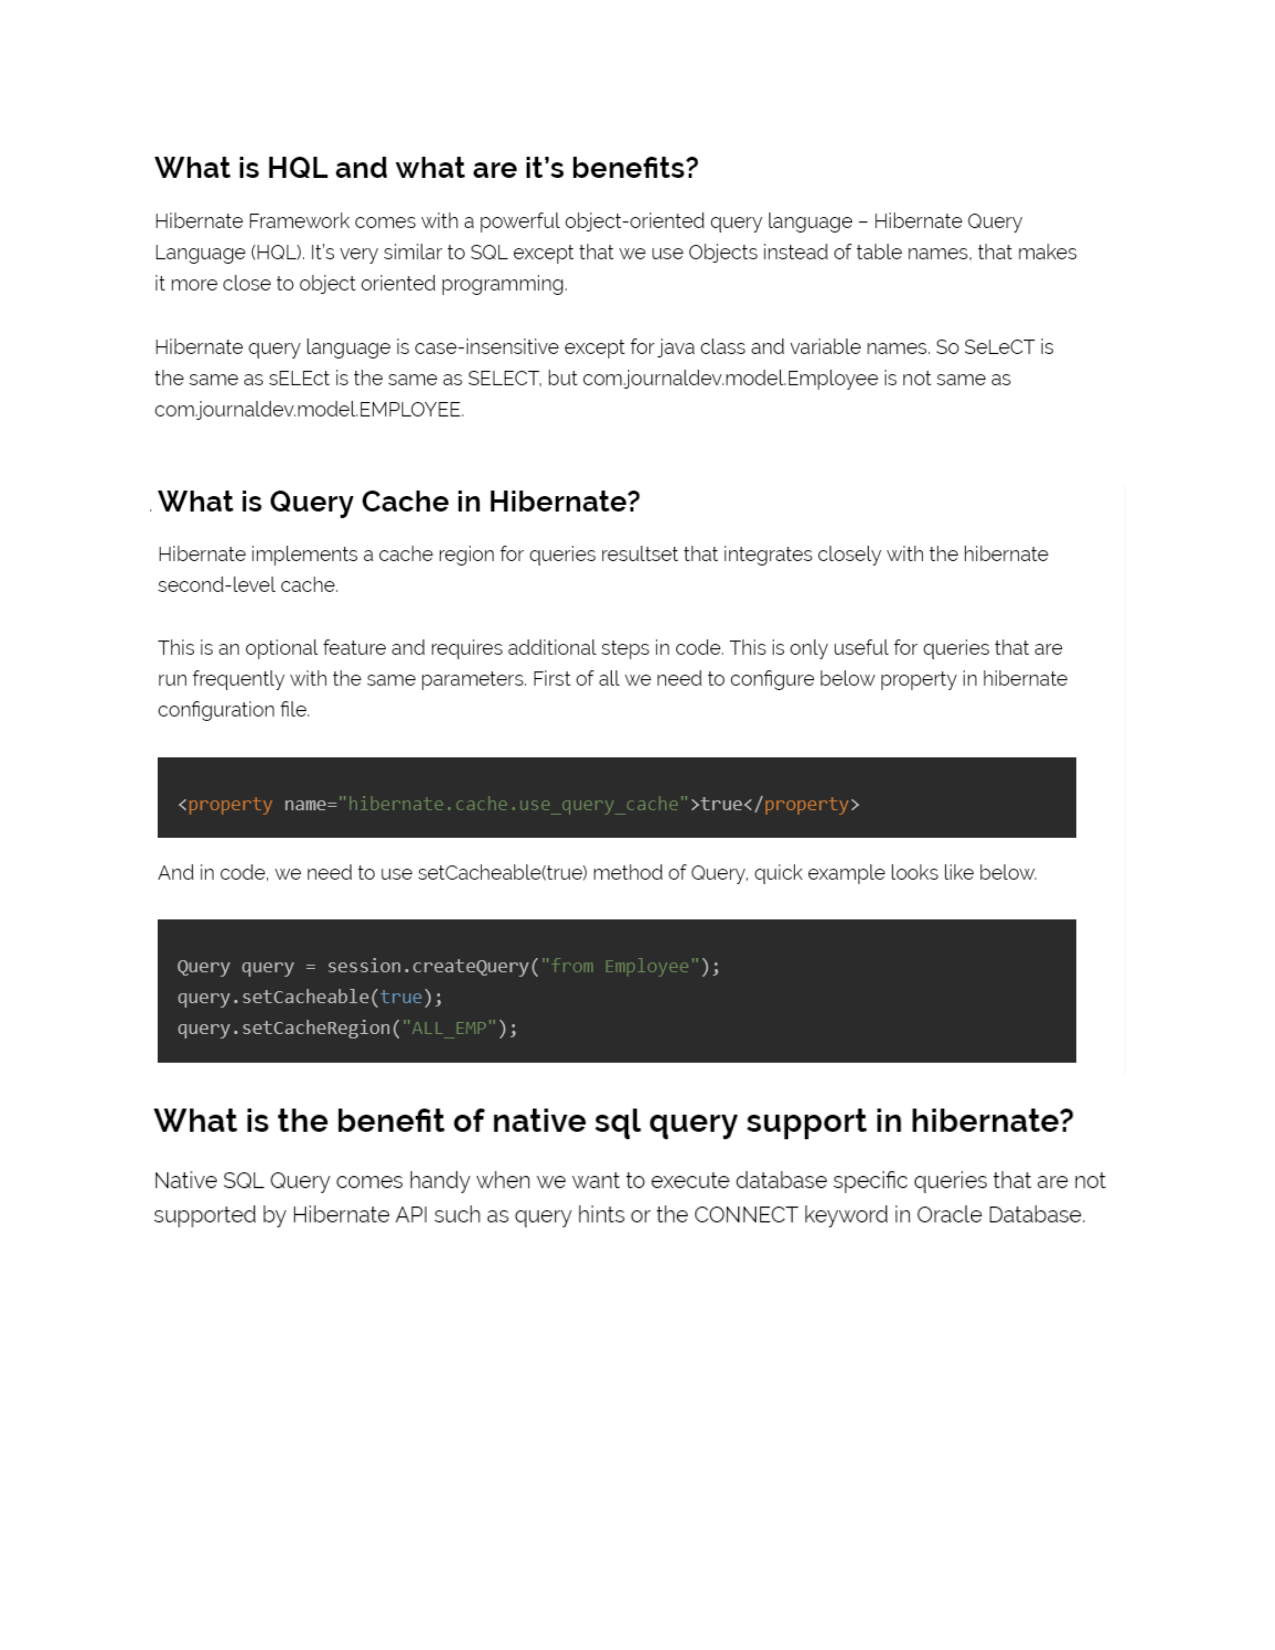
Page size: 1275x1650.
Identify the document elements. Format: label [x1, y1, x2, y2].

picture [150, 1094, 1125, 1236]
picture [150, 150, 1125, 421]
picture [150, 484, 1125, 1076]
